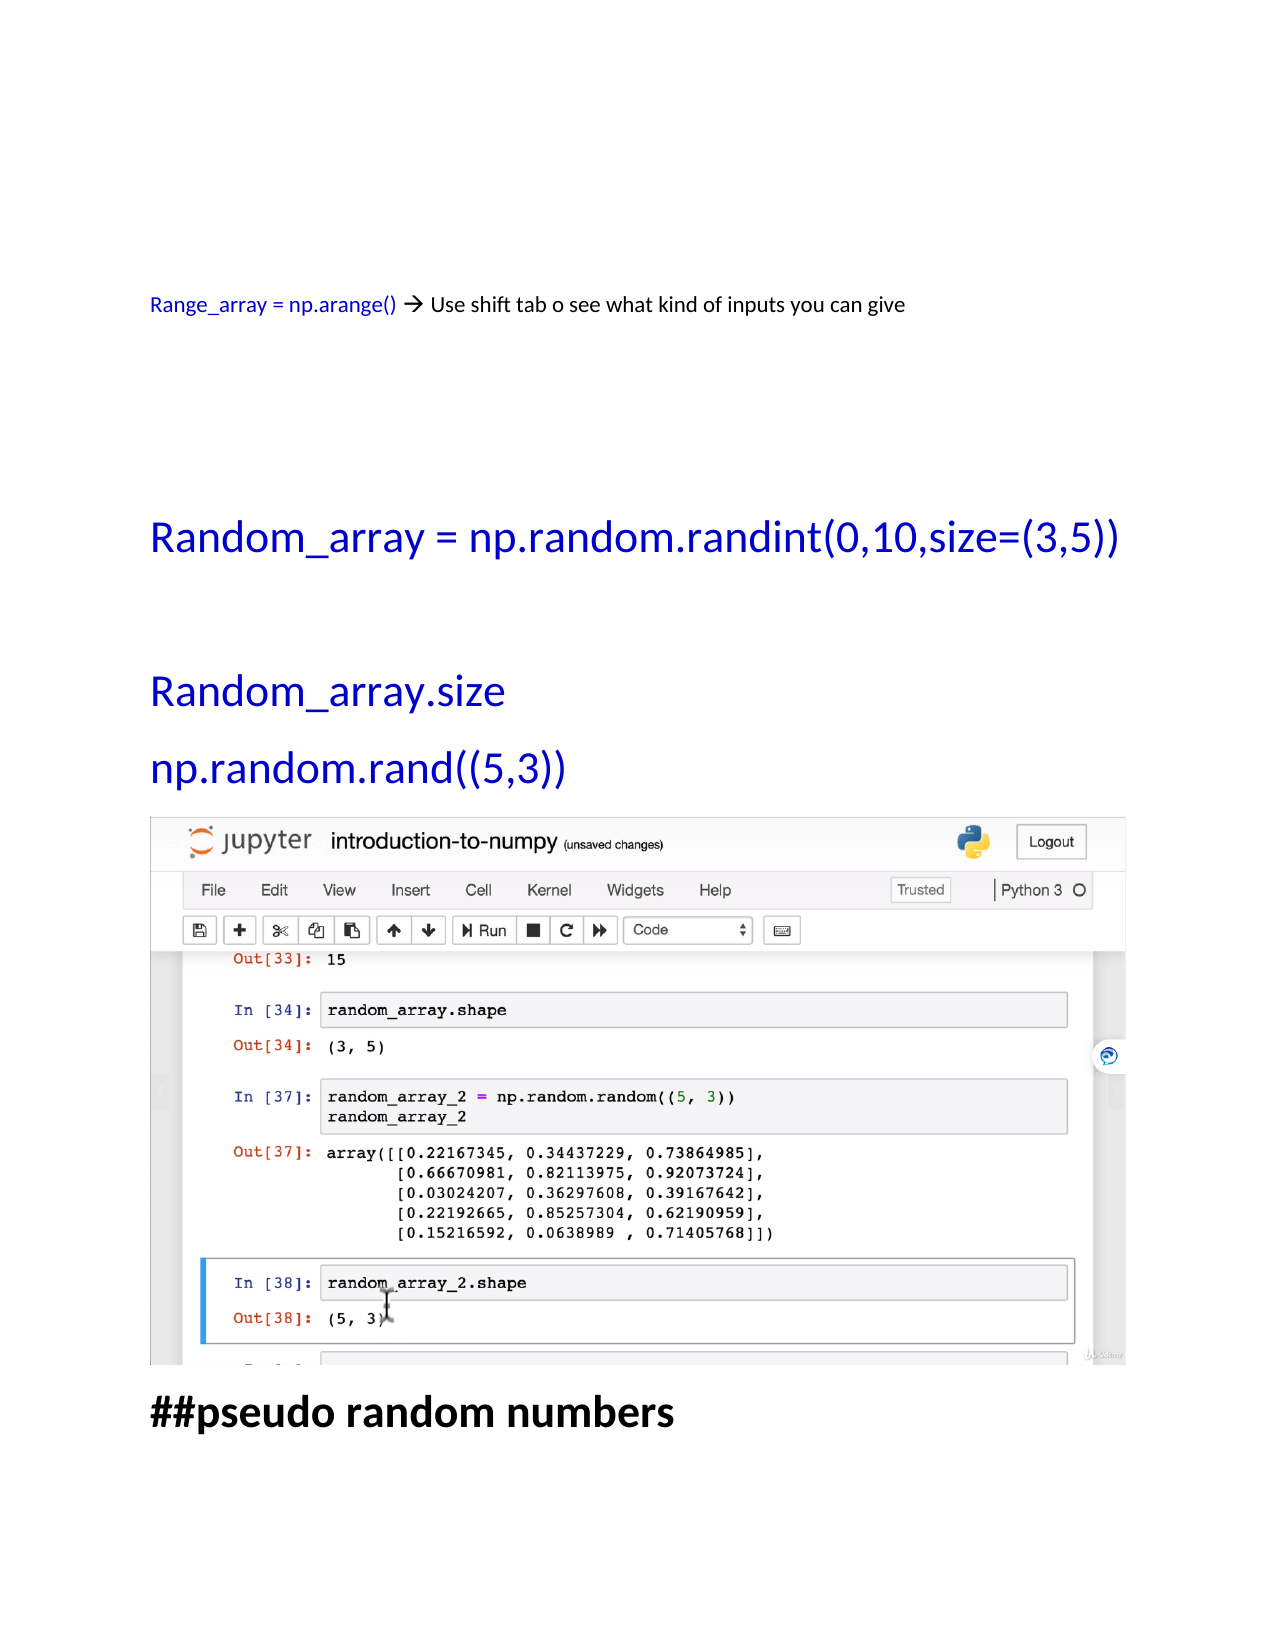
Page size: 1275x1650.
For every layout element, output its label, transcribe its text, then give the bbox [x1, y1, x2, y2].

text Range_array = np.arange() Use shift tab o see what kind of inputs you can give [150, 291, 1125, 319]
picture [150, 816, 1125, 1365]
text Random_array = np.random.randint(0,10,size=(3,5)) [150, 508, 1125, 564]
text ##pseudo random numbers [150, 1383, 1125, 1439]
text Random_array.size [150, 662, 1125, 718]
text np.random.rand((5,3)) [150, 739, 1125, 795]
